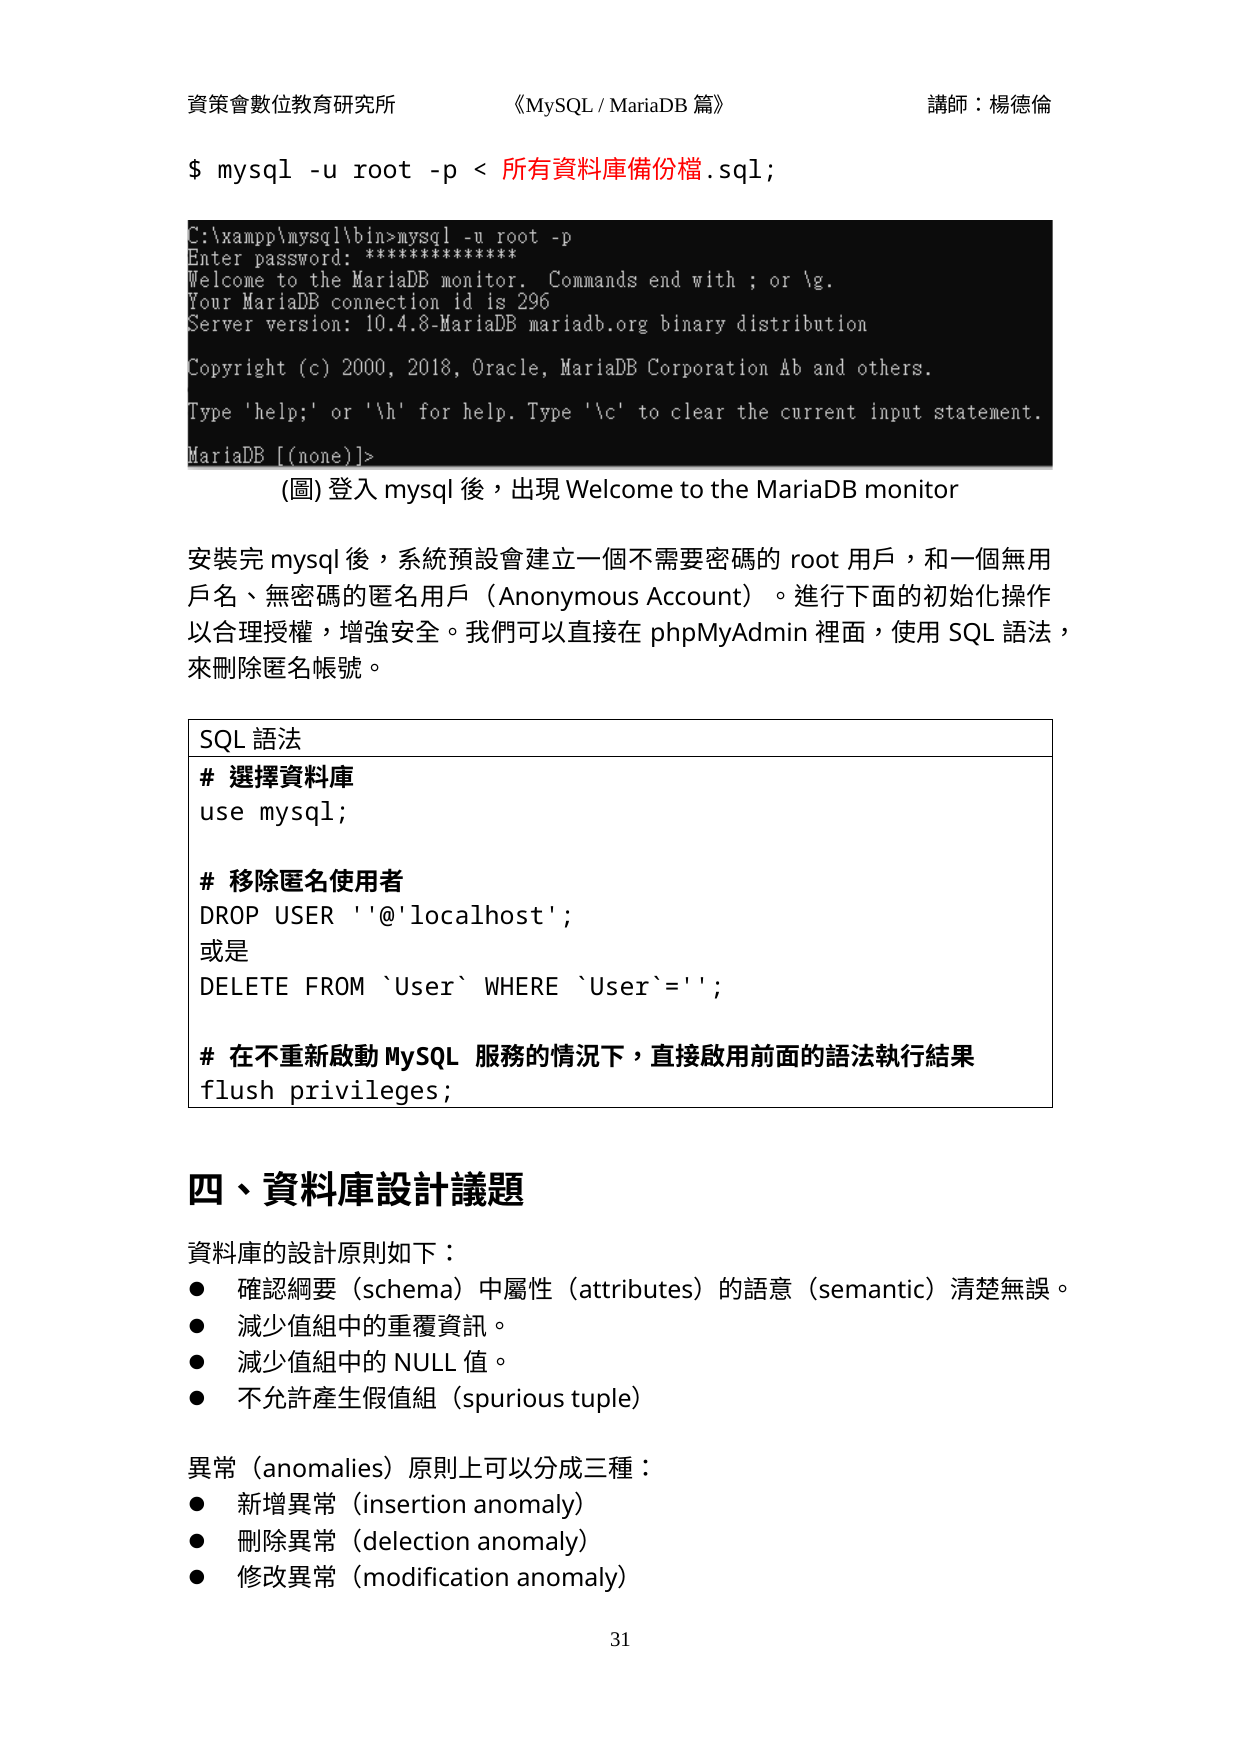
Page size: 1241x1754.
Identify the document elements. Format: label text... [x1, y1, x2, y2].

list 不允許產生假值組（spurious tuple） [187, 1378, 1053, 1415]
list 修改異常（modification anomaly） [187, 1557, 1053, 1594]
text 異常（anomalies）原則上可以分成三種： [187, 1449, 1053, 1485]
subtitle 四、資料庫設計議題 [187, 1160, 1053, 1215]
list 減少值組中的 NULL 值。 [187, 1342, 1053, 1378]
list 確認綱要（schema）中屬性（attributes）的語意（semantic）清楚無誤。 [187, 1270, 1053, 1306]
picture [187, 220, 1053, 470]
text (圖) 登入 mysql 後，出現 Welcome to the MariaDB monitor [187, 470, 1053, 506]
text $ mysql -u root -p < 所有資料庫備份檔.sql; [187, 150, 1053, 186]
text 資料庫的設計原則如下： [187, 1233, 1053, 1270]
table_header SQL 語法 [189, 720, 1052, 756]
list 刪除異常（delection anomaly） [187, 1521, 1053, 1557]
list 減少值組中的重覆資訊。 [187, 1306, 1053, 1342]
table_cell # 選擇資料庫 use mysql; # 移除匿名使用者 DROP USER ''@'localhost'; 或是 DELETE FROM `User` WHERE `User`=''; # 在不重新啟動 MySQL 服務的情況下，直接啟用前面的語法執行結果 flush privileges; [189, 757, 1052, 1107]
list 新增異常（insertion anomaly） [187, 1485, 1053, 1521]
text 安裝完mysql後，系統預設會建立一個不需要密碼的 root 用戶，和一個無用戶名、無密碼的匿名用戶（Anonymous Account）。進行下面的初始化操作以合理授權，增強安全。我們可以直接在 phpMyAdmin 裡面，使用 SQL 語法，來刪除匿名帳號。 [187, 540, 1053, 685]
